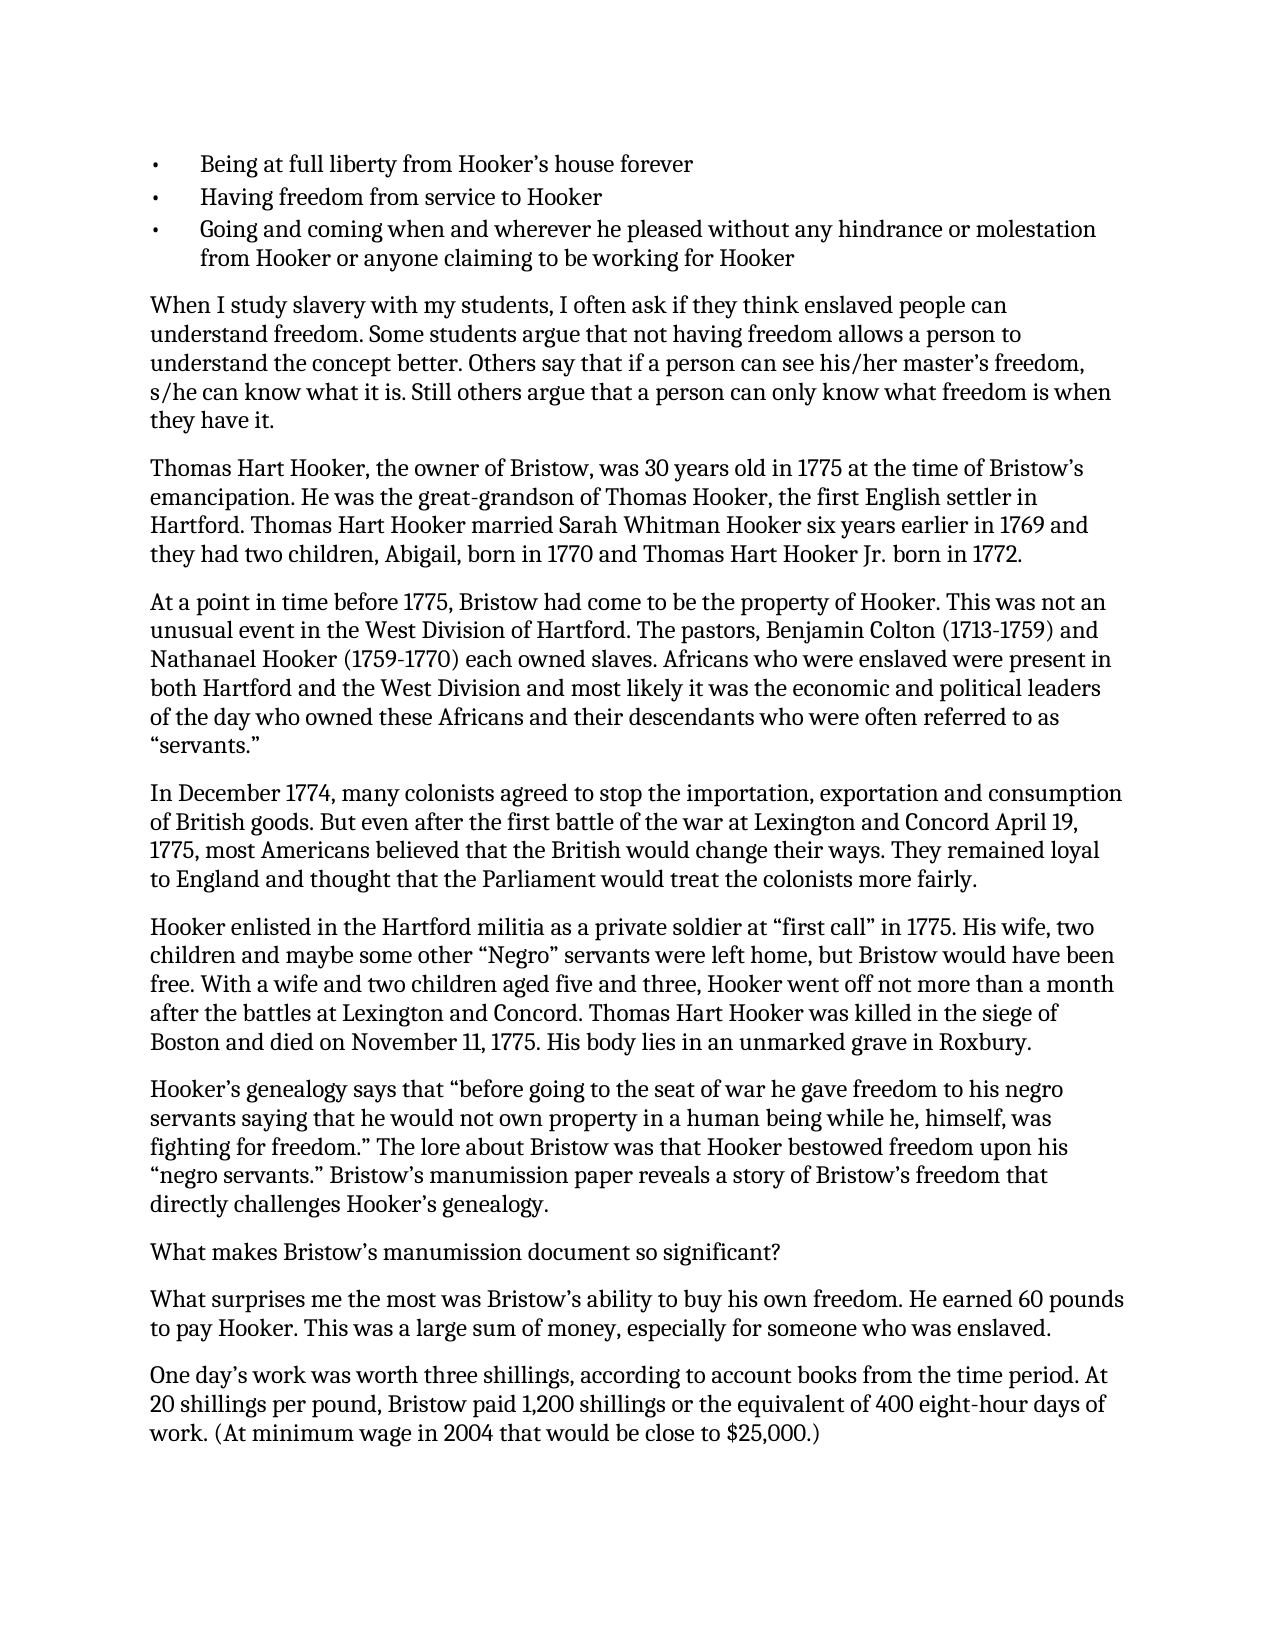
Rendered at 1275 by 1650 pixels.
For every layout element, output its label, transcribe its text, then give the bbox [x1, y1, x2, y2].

text One day’s work was worth three shillings, according to account books from the time period. At 20 shillings per pound, Bristow paid 1,200 shillings or the equivalent of 400 eight-hour days of work. (At minimum wage in 2004 that would be close to $25,000.) [150, 1361, 1125, 1447]
text In December 1774, many colonists agreed to stop the importation, exportation and consumption of British goods. But even after the first battle of the war at Lexington and Concord April 19, 1775, most Americans believed that the British would change their ways. They remained loyal to England and thought that the Parliament would treat the colonists more fairly. [150, 779, 1125, 894]
list Having freedom from service to Hooker [150, 182, 1125, 211]
text What makes Bristow’s manumission document so significant? [150, 1237, 1125, 1266]
list Being at full liberty from Hooker’s house forever [150, 150, 1125, 179]
text Hooker’s genealogy says that “before going to the seat of war he gave freedom to his negro servants saying that he would not own property in a human being while he, himself, was fighting for freedom.” The lore about Bristow was that Hooker bestowed freedom upon his “negro servants.” Bristow’s manumission paper reveals a story of Bristow’s freedom that directly challenges Hooker’s genealogy. [150, 1075, 1125, 1219]
text At a point in time before 1775, Bristow had come to be the property of Hooker. This was not an unusual event in the West Division of Hartford. The pastors, Benjamin Colton (1713-1759) and Nathanael Hooker (1759-1770) each owned slaves. Africans who were enslaved were present in both Hartford and the West Division and most likely it was the economic and political leaders of the day who owned these Africans and their descendants who were often referred to as “servants.” [150, 587, 1125, 760]
text Hooker enlisted in the Hartford militia as a private soldier at “first call” in 1775. His wife, two children and maybe some other “Negro” servants were left home, but Bristow would have been free. With a wife and two children aged five and three, Hooker went off not more than a month after the battles at Lexington and Concord. Thomas Hart Hooker was killed in the siege of Boston and died on November 11, 1775. His body lies in an unmarked grave in Roxbury. [150, 912, 1125, 1056]
text Thomas Hart Hooker, the owner of Bristow, was 30 years old in 1775 at the time of Bristow’s emancipation. He was the great-grandson of Thomas Hooker, the first English settler in Hartford. Thomas Hart Hooker married Sarah Whitman Hooker six years earlier in 1769 and they had two children, Abigail, born in 1770 and Thomas Hart Hooker Jr. born in 1772. [150, 454, 1125, 569]
text When I study slavery with my students, I often ask if they think enslaved people can understand freedom. Some students argue that not having freedom allows a person to understand the concept better. Others say that if a person can see his/her master’s freedom, s/he can know what it is. Still others argue that a person can only know what freedom is when they have it. [150, 291, 1125, 435]
text What surprises me the most was Bristow’s ability to buy his own freedom. He earned 60 pounds to pay Hooker. This was a large sum of money, especially for someone who was enslaved. [150, 1285, 1125, 1342]
list Going and coming when and wherever he pleased without any hindrance or molestation from Hooker or anyone claiming to be working for Hooker [150, 215, 1125, 272]
